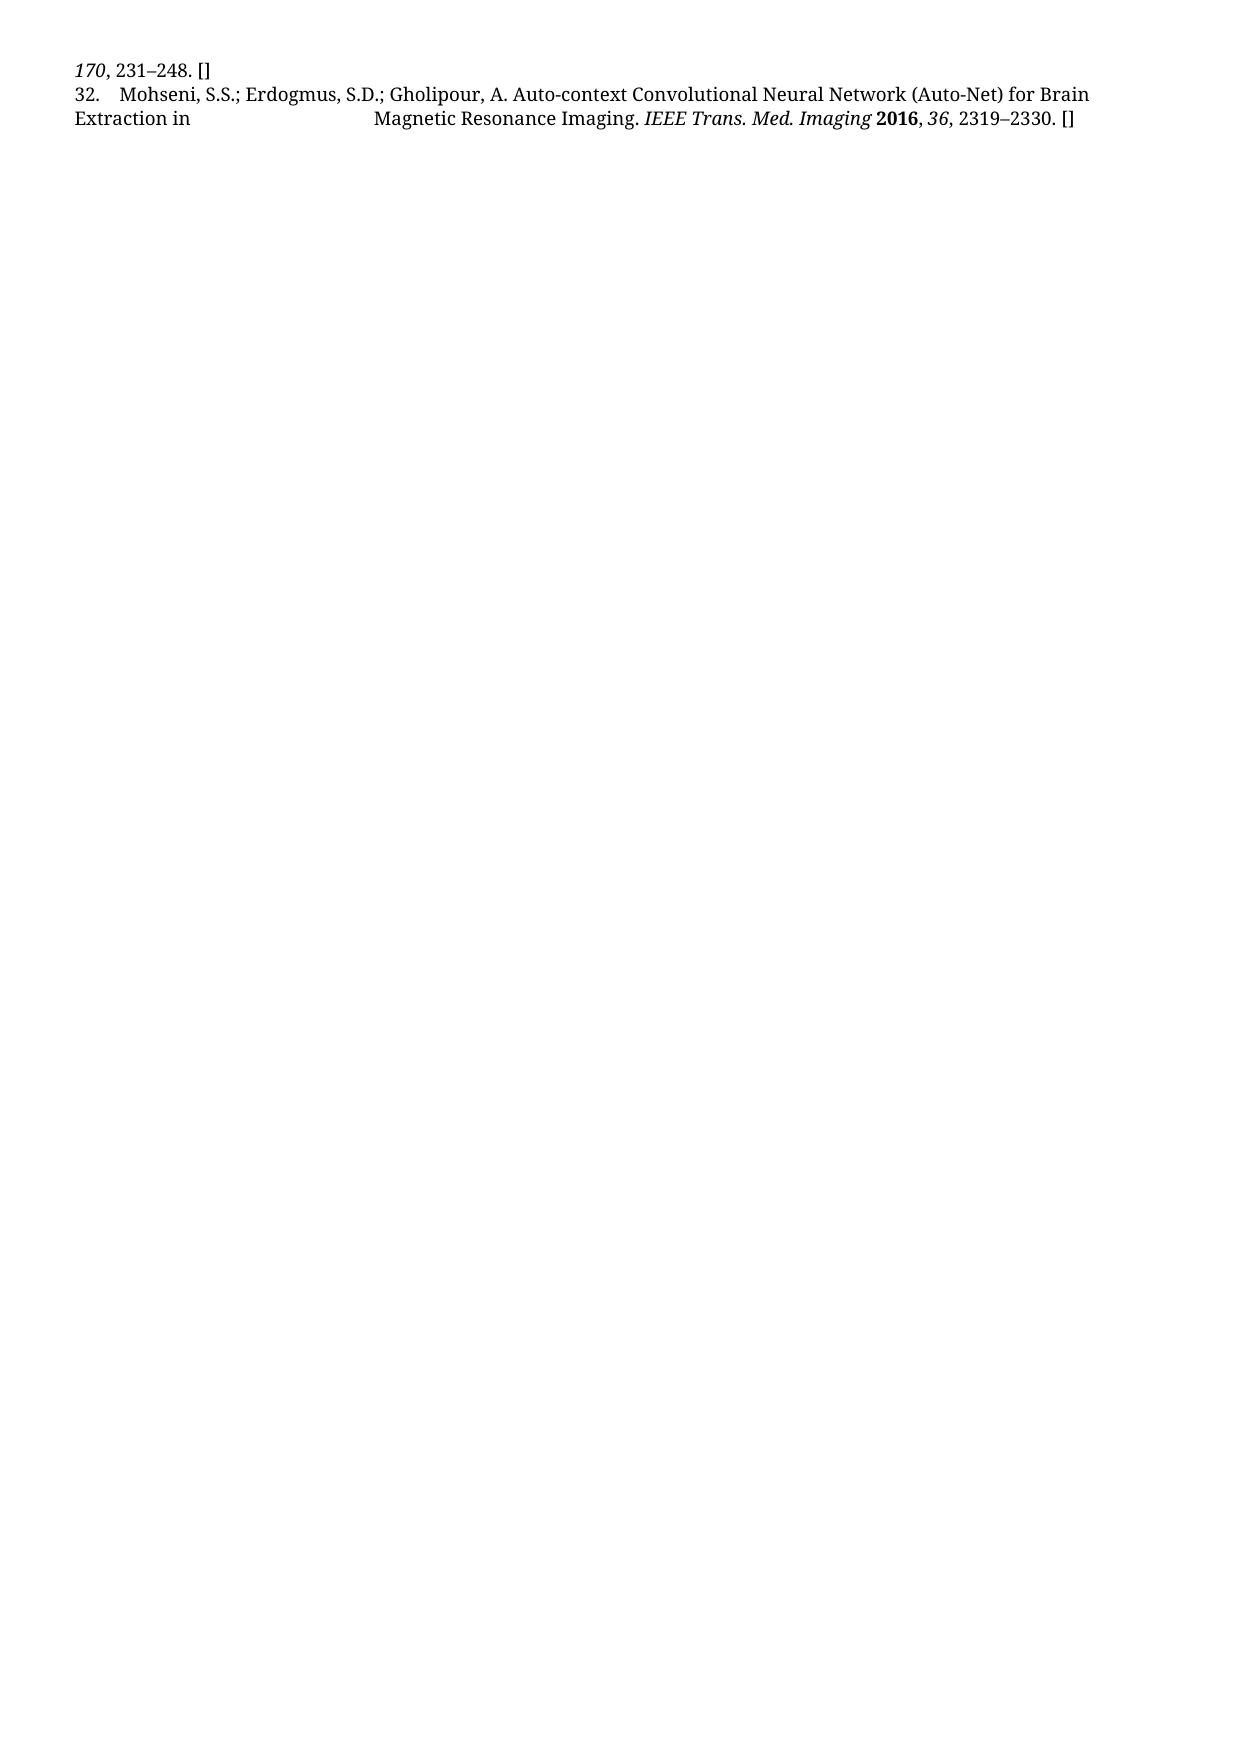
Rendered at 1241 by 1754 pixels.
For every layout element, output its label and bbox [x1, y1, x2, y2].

text [74, 58, 1170, 130]
